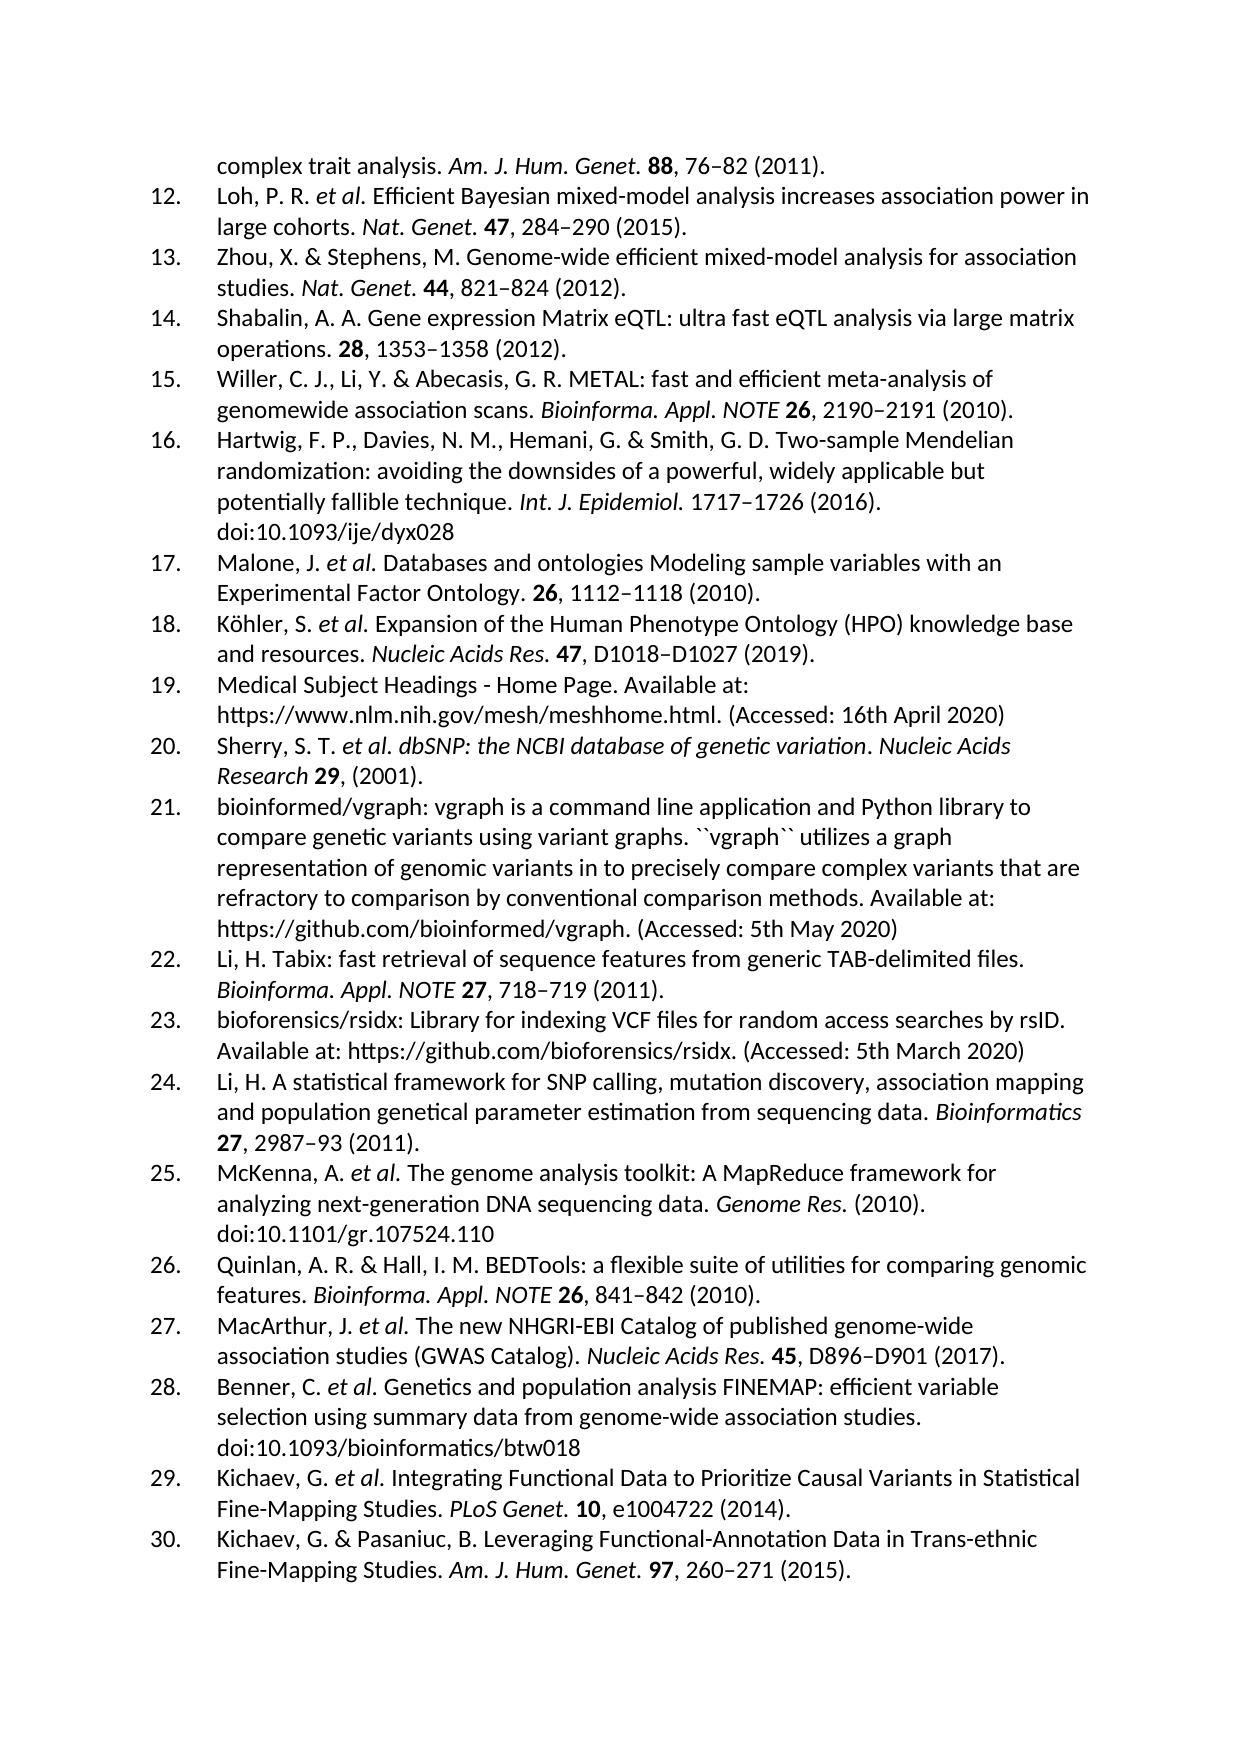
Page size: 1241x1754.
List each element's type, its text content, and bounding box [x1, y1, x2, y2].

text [150, 150, 1090, 181]
text 25. McKenna, A. et al. The genome analysis toolkit: A MapReduce framework for analyzing next-generation DNA sequencing data. Genome Res. (2010). doi:10.1101/gr.107524.110 [150, 1157, 1090, 1249]
text 15. Willer, C. J., Li, Y. & Abecasis, G. R. METAL: fast and efficient meta-analysis of genomewide association scans. Bioinforma. Appl. NOTE 26, 2190–2191 (2010). [150, 364, 1090, 425]
text 19. Medical Subject Headings - Home Page. Available at: https://www.nlm.nih.gov/mesh/meshhome.html. (Accessed: 16th April 2020) [150, 669, 1090, 730]
text 17. Malone, J. et al. Databases and ontologies Modeling sample variables with an Experimental Factor Ontology. 26, 1112–1118 (2010). [150, 547, 1090, 608]
text 18. Köhler, S. et al. Expansion of the Human Phenotype Ontology (HPO) knowledge base and resources. Nucleic Acids Res. 47, D1018–D1027 (2019). [150, 608, 1090, 669]
text 16. Hartwig, F. P., Davies, N. M., Hemani, G. & Smith, G. D. Two-sample Mendelian randomization: avoiding the downsides of a powerful, widely applicable but potentially fallible technique. Int. J. Epidemiol. 1717–1726 (2016). doi:10.1093/ije/dyx028 [150, 425, 1090, 547]
text 22. Li, H. Tabix: fast retrieval of sequence features from generic TAB-delimited files. Bioinforma. Appl. NOTE 27, 718–719 (2011). [150, 943, 1090, 1004]
text 26. Quinlan, A. R. & Hall, I. M. BEDTools: a flexible suite of utilities for comparing genomic features. Bioinforma. Appl. NOTE 26, 841–842 (2010). [150, 1249, 1090, 1310]
text 21. bioinformed/vgraph: vgraph is a command line application and Python library to compare genetic variants using variant graphs. ``vgraph`` utilizes a graph representation of genomic variants in to precisely compare complex variants that are refractory to comparison by conventional comparison methods. Available at: https://github.com/bioinformed/vgraph. (Accessed: 5th May 2020) [150, 791, 1090, 943]
text 20. Sherry, S. T. et al. dbSNP: the NCBI database of genetic variation. Nucleic Acids Research 29, (2001). [150, 730, 1090, 791]
text 13. Zhou, X. & Stephens, M. Genome-wide efficient mixed-model analysis for association studies. Nat. Genet. 44, 821–824 (2012). [150, 242, 1090, 303]
text 27. MacArthur, J. et al. The new NHGRI-EBI Catalog of published genome-wide association studies (GWAS Catalog). Nucleic Acids Res. 45, D896–D901 (2017). [150, 1310, 1090, 1371]
text 30. Kichaev, G. & Pasaniuc, B. Leveraging Functional-Annotation Data in Trans-ethnic Fine-Mapping Studies. Am. J. Hum. Genet. 97, 260–271 (2015). [150, 1523, 1090, 1584]
text 23. bioforensics/rsidx: Library for indexing VCF files for random access searches by rsID. Available at: https://github.com/bioforensics/rsidx. (Accessed: 5th March 2020) [150, 1004, 1090, 1066]
text 29. Kichaev, G. et al. Integrating Functional Data to Prioritize Causal Variants in Statistical Fine-Mapping Studies. PLoS Genet. 10, e1004722 (2014). [150, 1462, 1090, 1523]
text 24. Li, H. A statistical framework for SNP calling, mutation discovery, association mapping and population genetical parameter estimation from sequencing data. Bioinformatics 27, 2987–93 (2011). [150, 1066, 1090, 1157]
text 12. Loh, P. R. et al. Efficient Bayesian mixed-model analysis increases association power in large cohorts. Nat. Genet. 47, 284–290 (2015). [150, 181, 1090, 242]
text 14. Shabalin, A. A. Gene expression Matrix eQTL: ultra fast eQTL analysis via large matrix operations. 28, 1353–1358 (2012). [150, 303, 1090, 364]
text 28. Benner, C. et al. Genetics and population analysis FINEMAP: efficient variable selection using summary data from genome-wide association studies. doi:10.1093/bioinformatics/btw018 [150, 1371, 1090, 1462]
